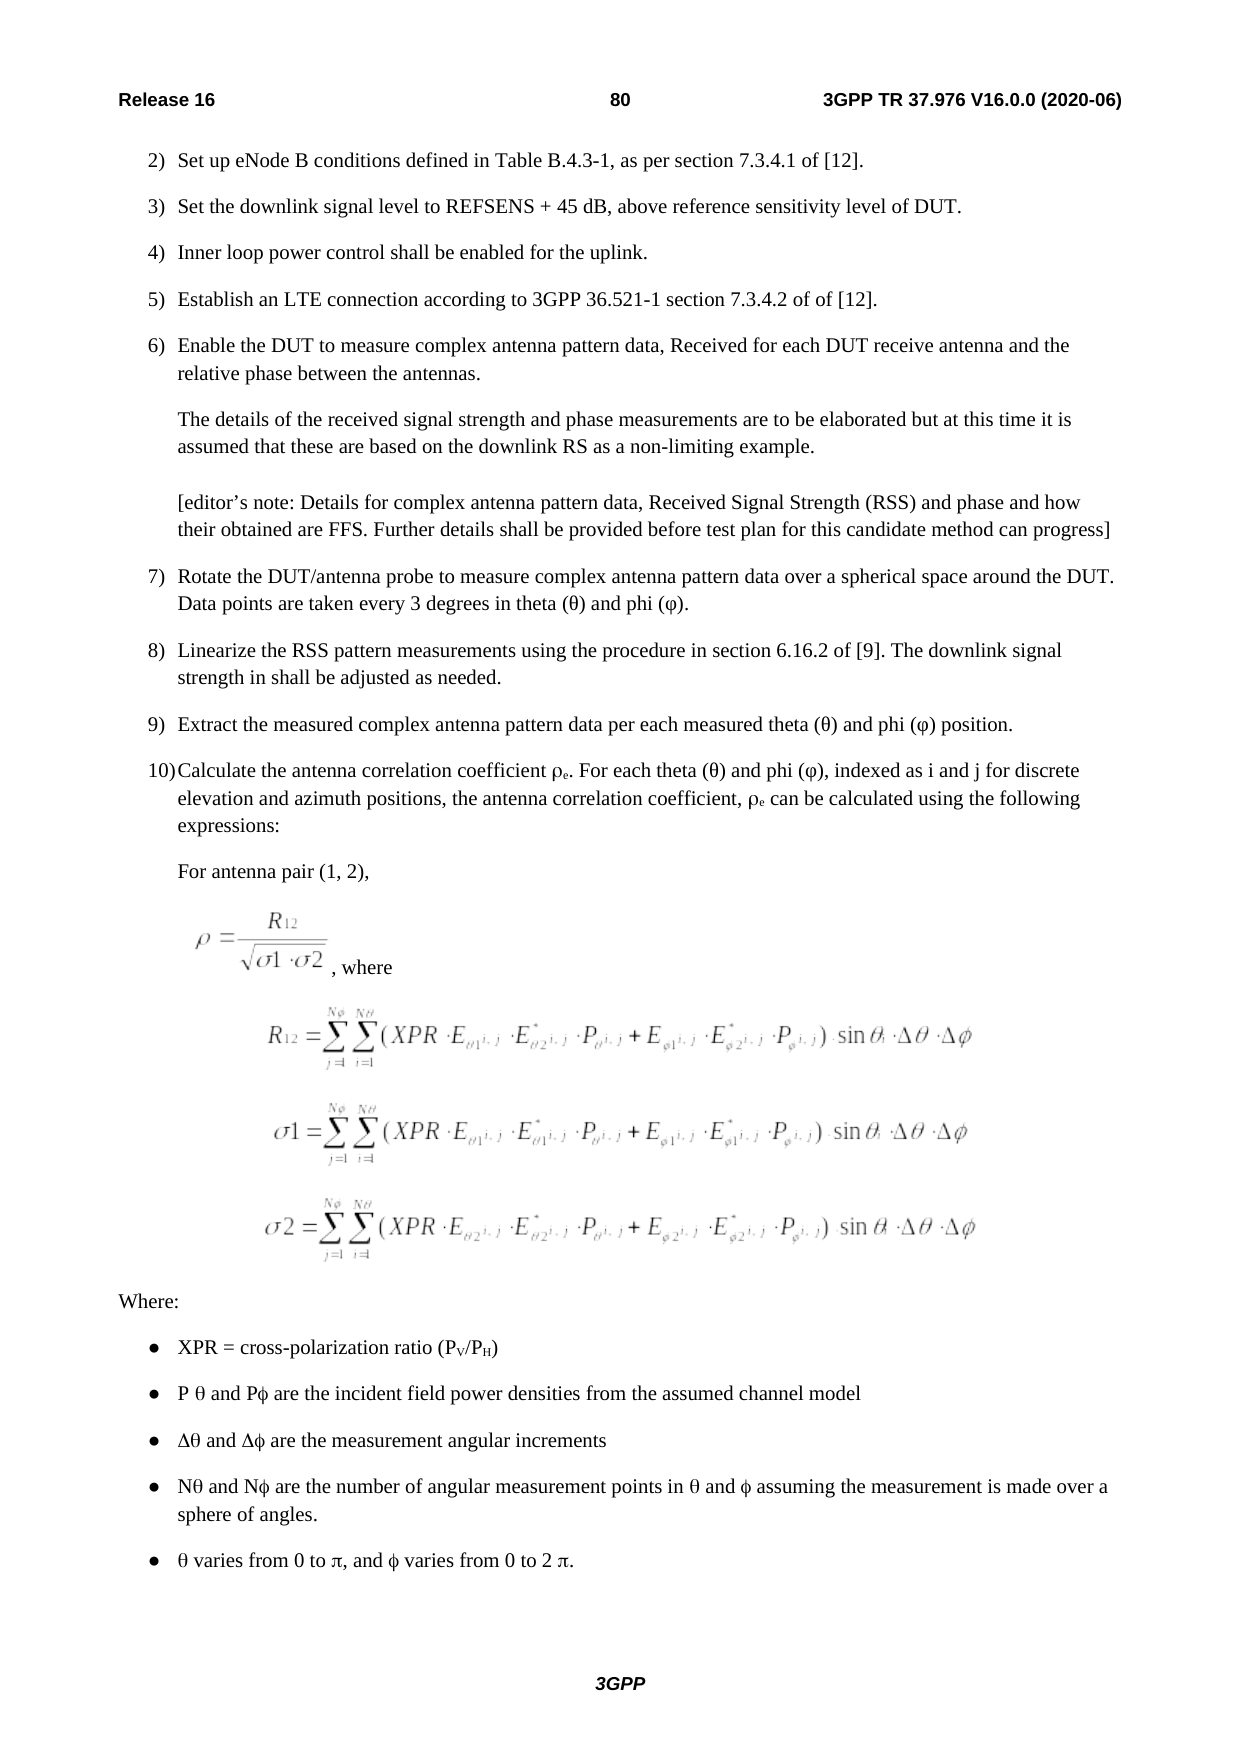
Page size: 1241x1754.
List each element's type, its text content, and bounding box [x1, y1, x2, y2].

text 2) Set up eNode B conditions defined in Table B.4.3-1, as per section 7.3.4.1 of [12]. [148, 147, 1122, 172]
text ● XPR = cross-polarization ratio (PV/PH) [148, 1335, 1122, 1359]
text , where [192, 906, 1122, 979]
text For antenna pair (1, 2), [148, 859, 1122, 883]
text ● P and P are the incident field power densities from the assumed channel model [148, 1381, 1122, 1405]
text ● varies from 0 to , and varies from 0 to 2 . [148, 1548, 1122, 1572]
text Where: [118, 1289, 1122, 1313]
text The details of the received signal strength and phase measurements are to be elaborated but at this time it is assumed that these are based on the downlink RS as a non-limiting example. [editor’s note: Details for complex antenna pattern data, Received Signal Strength (RSS) and phase and how their obtained are FFS. Further details shall be provided before test plan for this candidate method can progress] [148, 407, 1122, 541]
text 3) Set the downlink signal level to REFSENS + 45 dB, above reference sensitivity level of DUT. [148, 194, 1122, 218]
text 8) Linearize the RSS pattern measurements using the procedure in section 6.16.2 of [9]. The downlink signal strength in shall be adjusted as needed. [148, 638, 1122, 689]
text ● N and N are the number of angular measurement points in and assuming the measurement is made over a sphere of angles. [148, 1474, 1122, 1526]
text 4) Inner loop power control shall be enabled for the uplink. [148, 240, 1122, 264]
text 5) Establish an LTE connection according to 3GPP 36.521-1 section 7.3.4.2 of of [12]. [148, 287, 1122, 311]
text 6) Enable the DUT to measure complex antenna pattern data, Received for each DUT receive antenna and the relative phase between the antennas. [148, 333, 1122, 384]
text 10) Calculate the antenna correlation coefficient e. For each theta (θ) and phi (φ), indexed as i and j for discrete elevation and azimuth positions, the antenna correlation coefficient, e can be calculated using the following expressions: [148, 758, 1122, 837]
text 7) Rotate the DUT/antenna probe to measure complex antenna pattern data over a spherical space around the DUT. Data points are taken every 3 degrees in theta (θ) and phi (φ). [148, 564, 1122, 615]
text ● and are the measurement angular increments [148, 1428, 1122, 1452]
text 9) Extract the measured complex antenna pattern data per each measured theta (θ) and phi (φ) position. [148, 712, 1122, 736]
